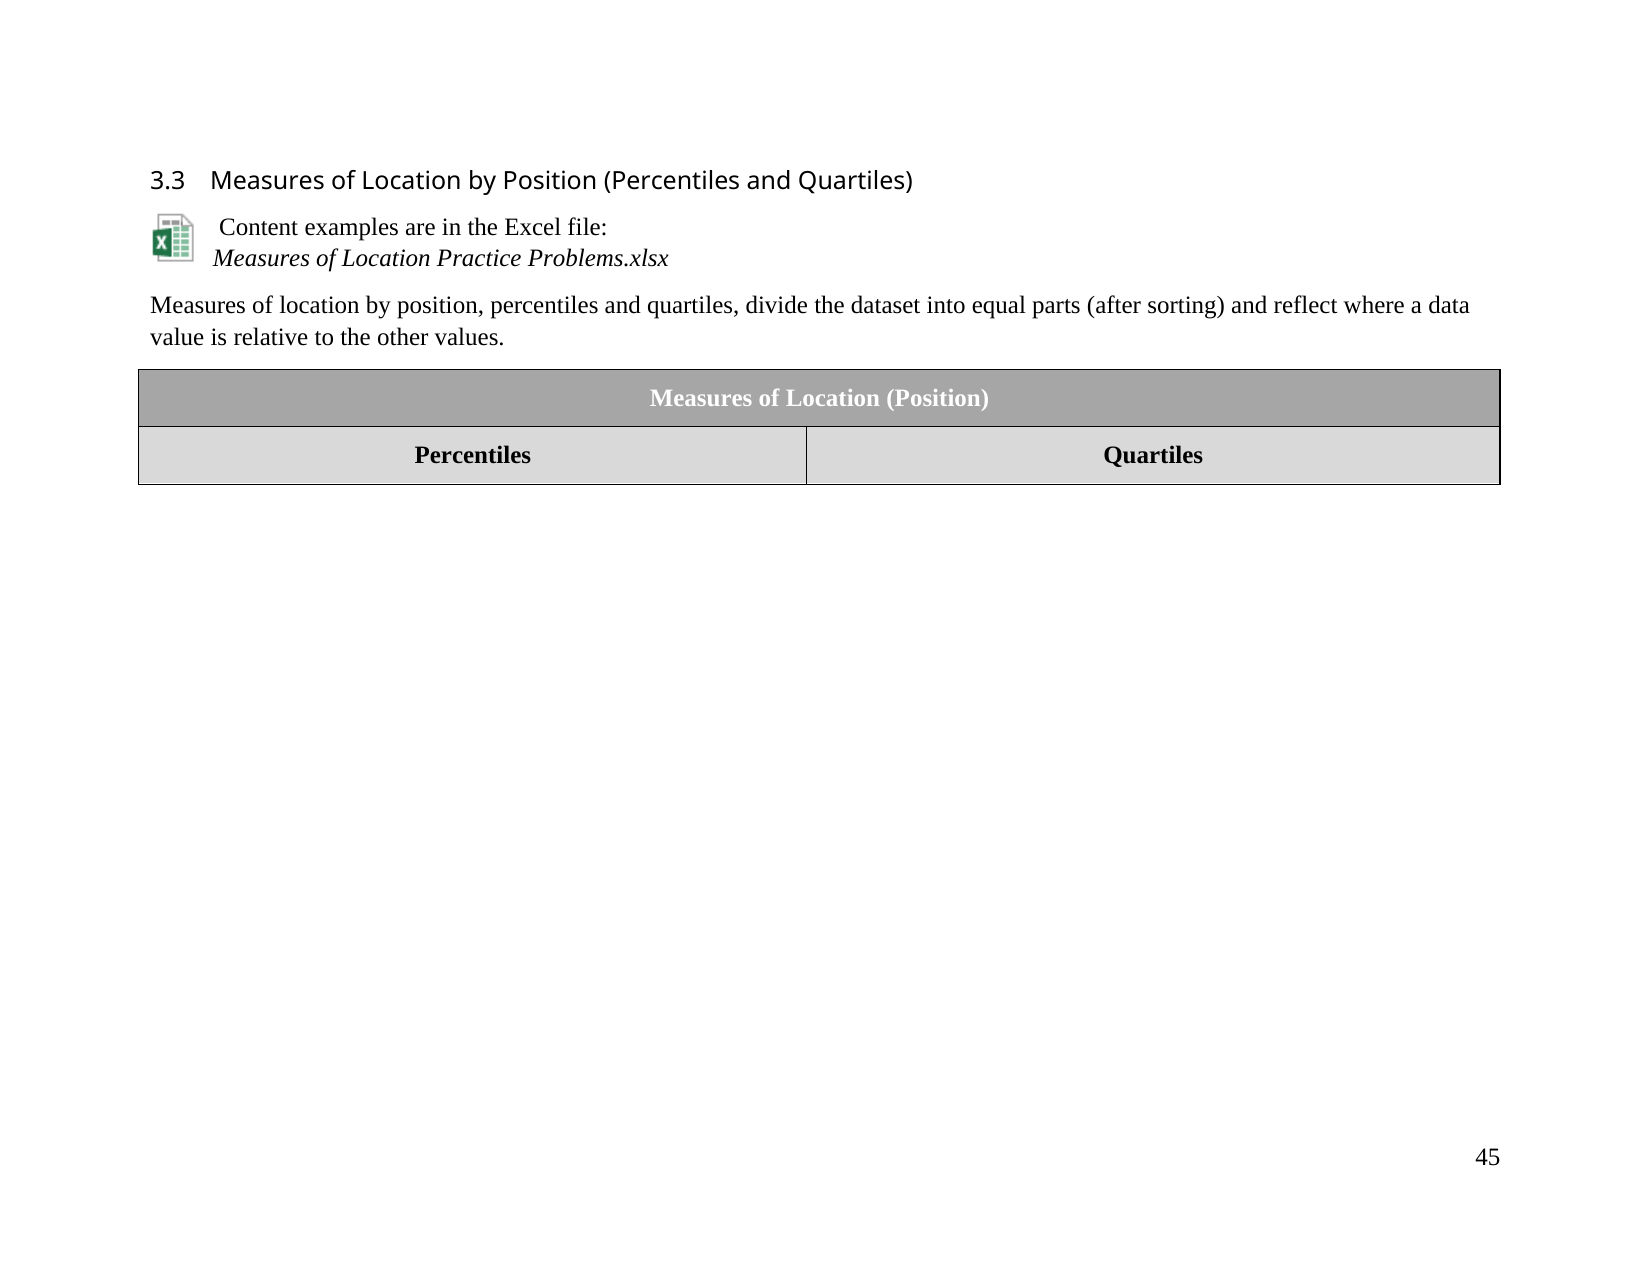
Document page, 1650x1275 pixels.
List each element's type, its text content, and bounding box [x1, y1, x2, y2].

picture [150, 211, 194, 261]
table_cell Quartiles [807, 427, 1499, 483]
text Content examples are in the Excel file: Measures of Location Practice Problems.xlsx [150, 212, 1500, 272]
table_cell Percentiles [139, 427, 806, 483]
subtitle Measures of Location by Position (Percentiles and Quartiles) [150, 162, 1500, 197]
table_header Measures of Location (Position) [139, 370, 1499, 426]
text Measures of location by position, percentiles and quartiles, divide the dataset into equal parts (after sorting) and reflect where a data value is relative to the other values. [150, 291, 1500, 350]
